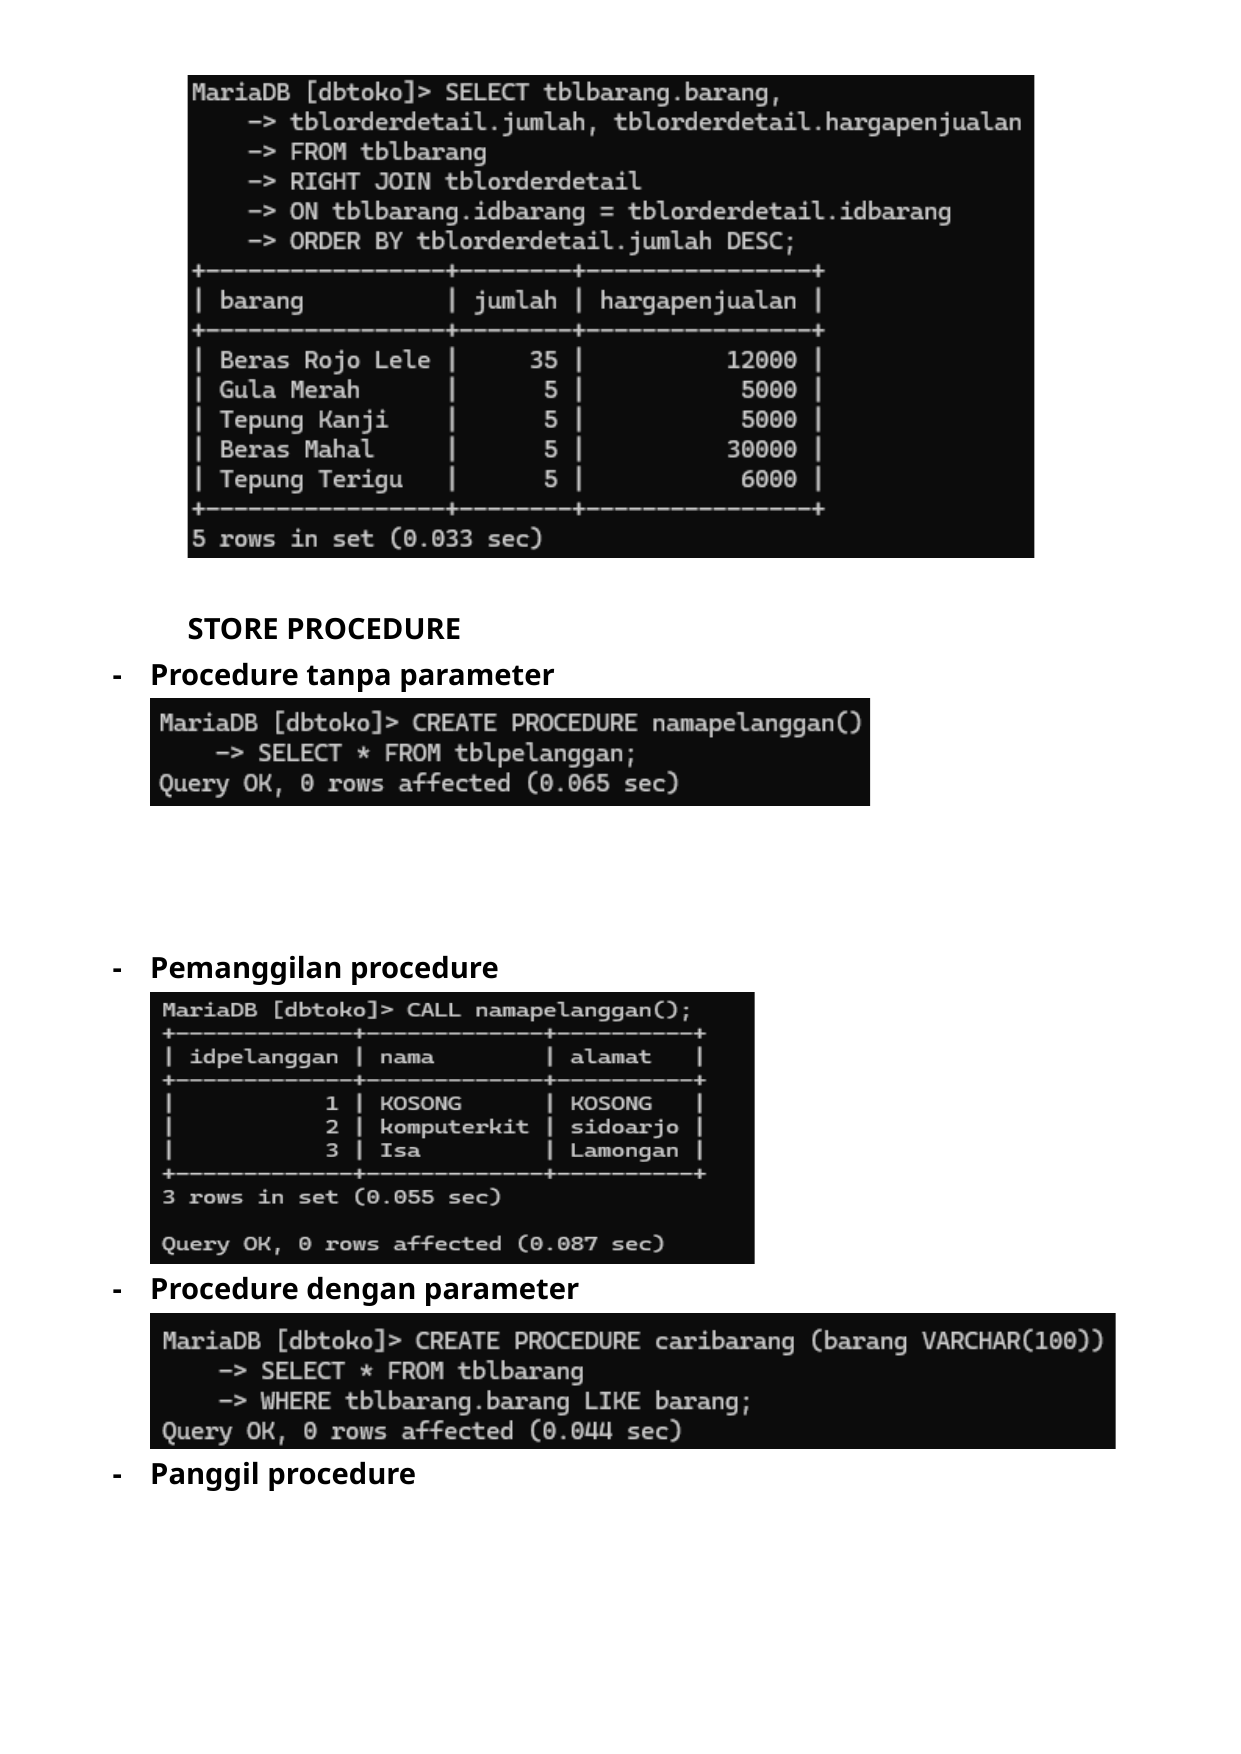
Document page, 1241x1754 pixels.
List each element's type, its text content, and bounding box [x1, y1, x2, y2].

list STORE PROCEDURE [187, 608, 1165, 648]
list Procedure dengan parameter [112, 1268, 1165, 1308]
list Pemanggilan procedure [112, 947, 1165, 987]
picture [150, 992, 755, 1264]
picture [187, 75, 1035, 558]
list Panggil procedure [112, 1453, 1165, 1493]
picture [150, 1313, 1116, 1449]
picture [150, 698, 871, 806]
